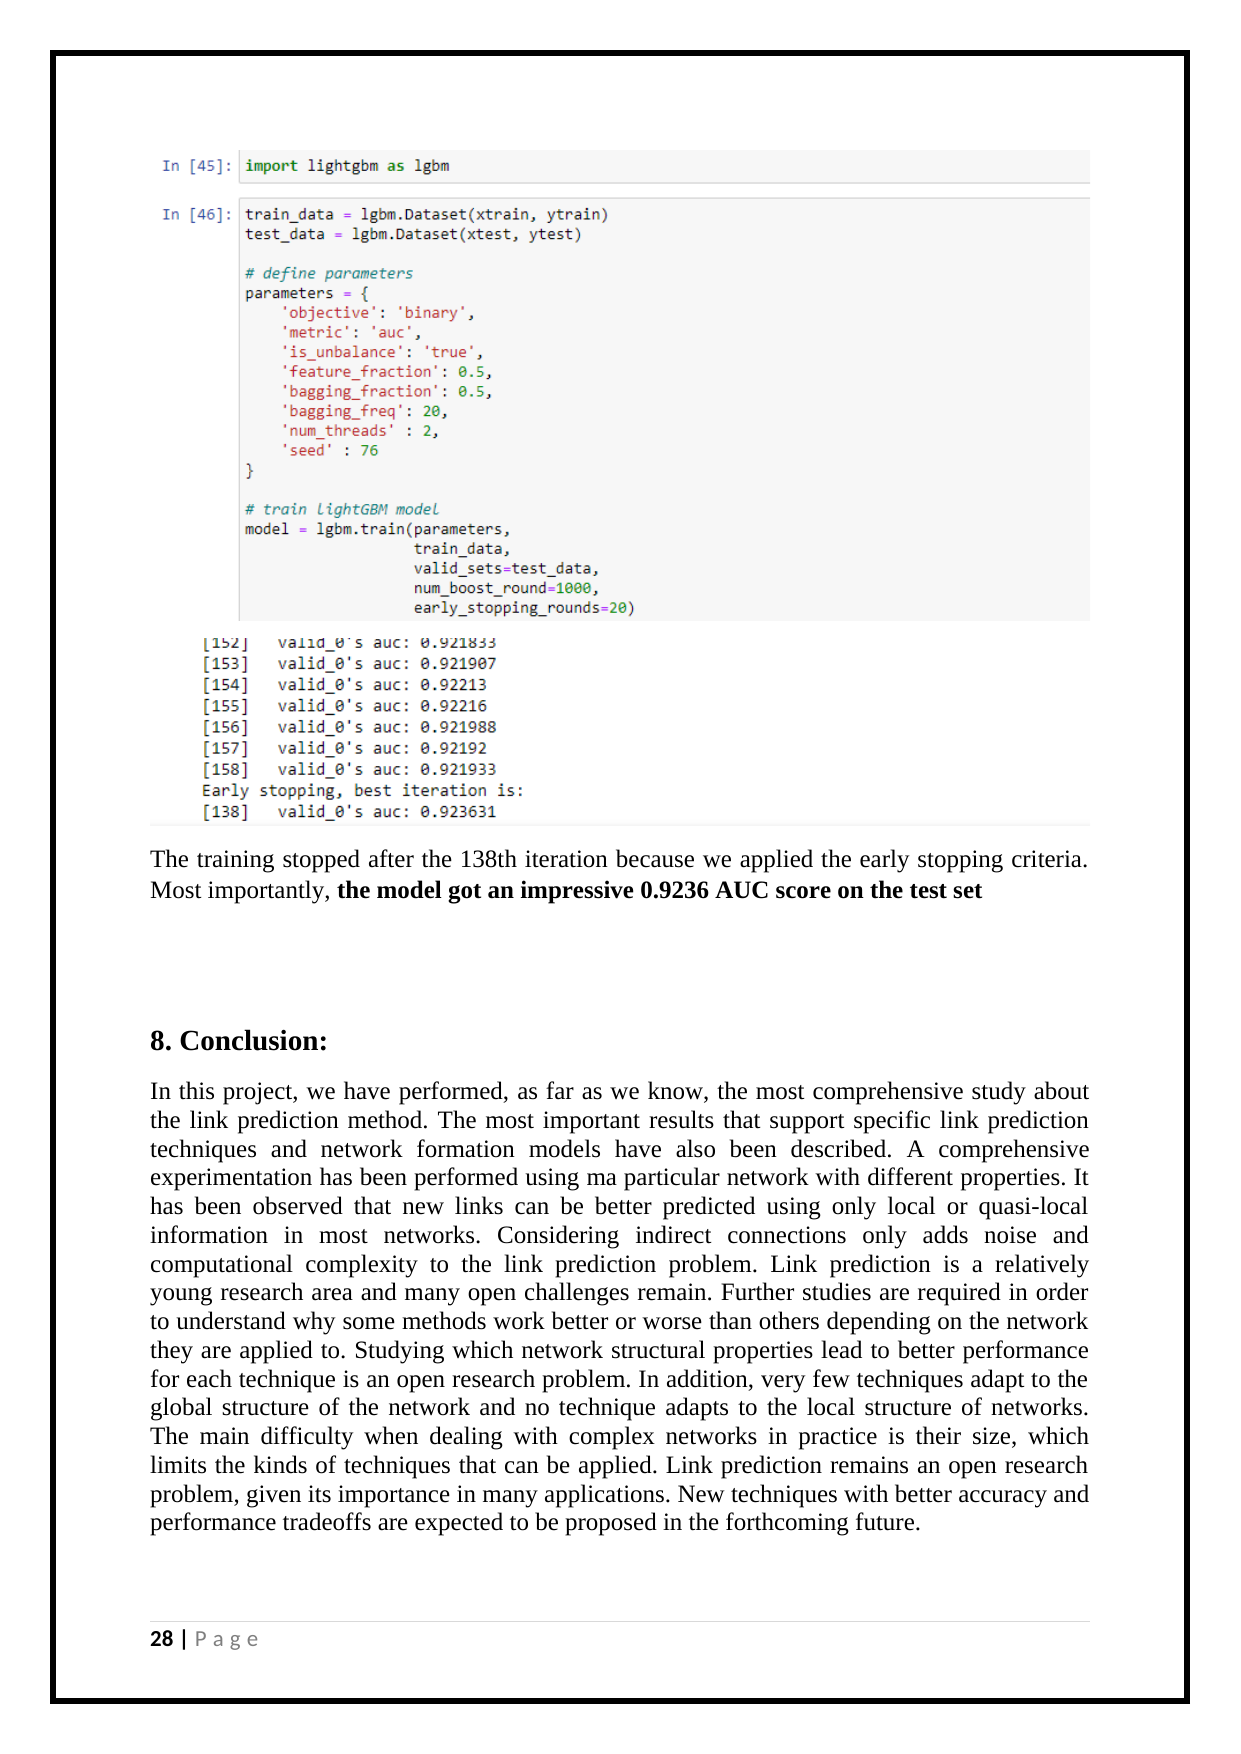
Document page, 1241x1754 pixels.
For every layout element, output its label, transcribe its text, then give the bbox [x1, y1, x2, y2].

picture [150, 150, 1091, 621]
text The training stopped after the 138th iteration because we applied the early stopping criteria. Most importantly, the model got an impressive 0.9236 AUC score on the test set [150, 873, 1090, 904]
picture [150, 638, 1091, 826]
text In this project, we have performed, as far as we know, the most comprehensive study about the link prediction method. The most important results that support specific link prediction techniques and network formation models have also been described. A comprehensive experimentation has been performed using ma particular network with different properties. It has been observed that new links can be better predicted using only local or quasi-local information in most networks. Considering indirect connections only adds noise and computational complexity to the link prediction problem. Link prediction is a relatively young research area and many open challenges remain. Further studies are required in order to understand why some methods work better or worse than others depending on the network they are applied to. Studying which network structural properties lead to better performance for each technique is an open research problem. In addition, very few techniques adapt to the global structure of the network and no technique adapts to the local structure of networks. The main difficulty when dealing with complex networks in practice is their size, which limits the kinds of techniques that can be applied. Link prediction remains an open research problem, given its importance in many applications. New techniques with better accuracy and performance tradeoffs are expected to be proposed in the forthcoming future. [150, 1076, 1090, 1536]
text 8. Conclusion: [150, 1023, 1090, 1057]
